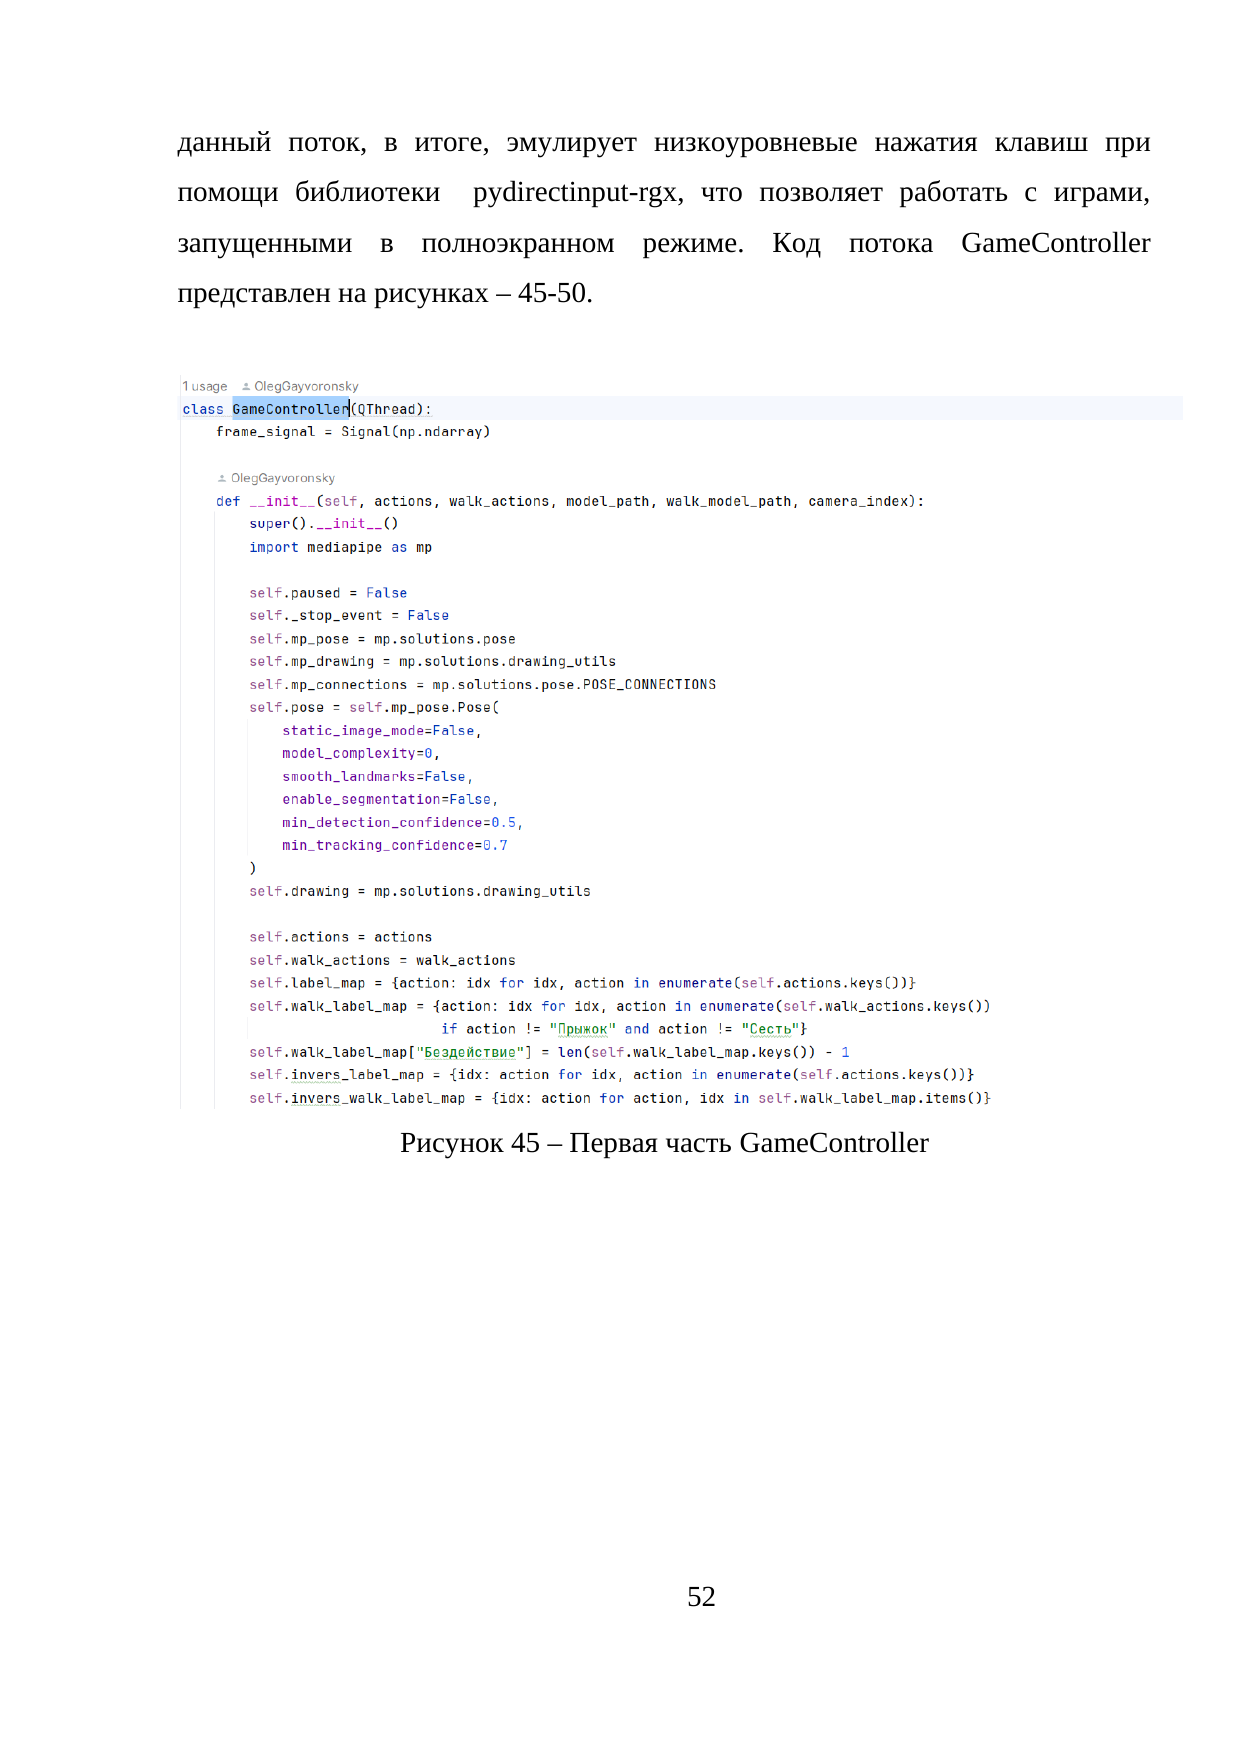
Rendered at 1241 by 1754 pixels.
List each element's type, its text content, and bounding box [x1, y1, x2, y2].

picture [177, 375, 1183, 1109]
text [177, 124, 1152, 308]
text Рисунок 45 – Первая часть GameController [177, 1125, 1152, 1158]
